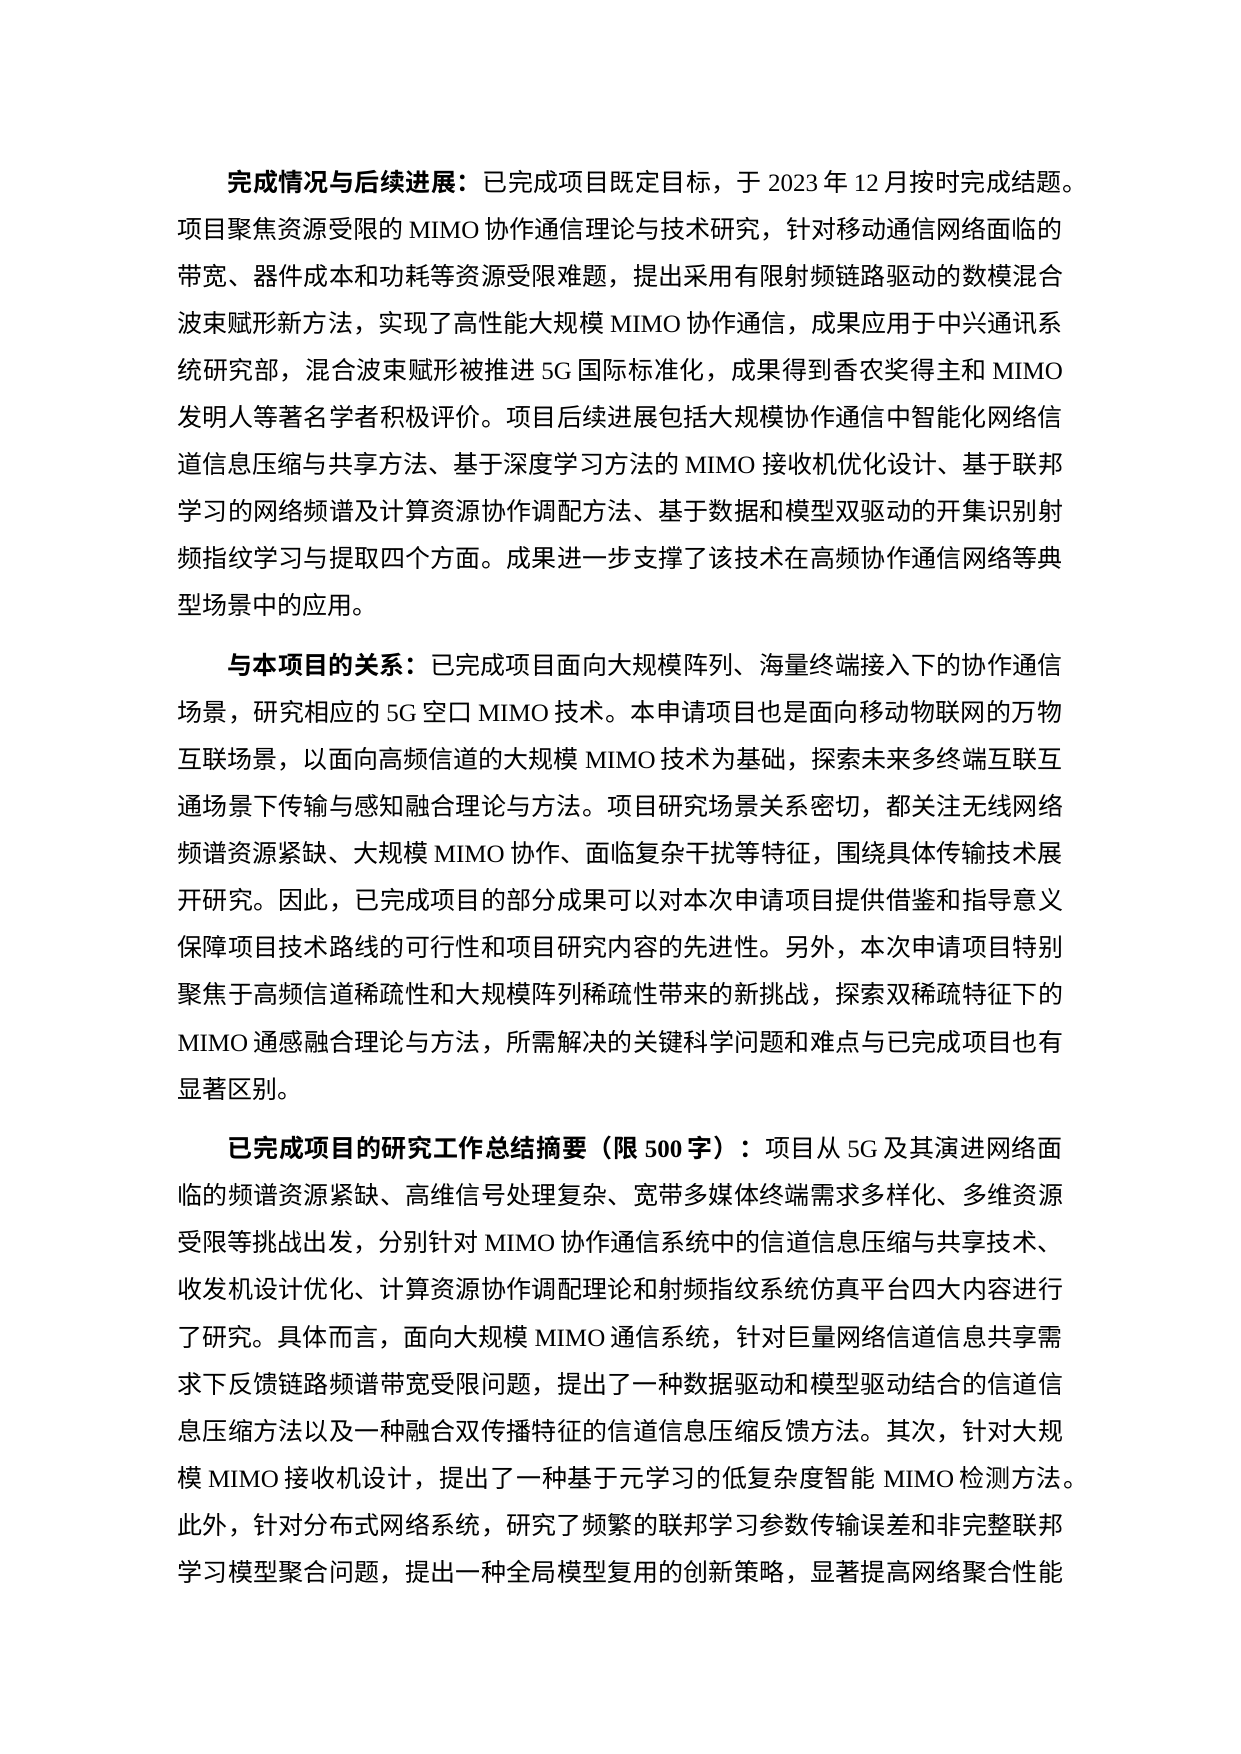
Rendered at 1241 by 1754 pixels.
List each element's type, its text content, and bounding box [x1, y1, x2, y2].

text 与本项目的关系：已完成项目面向大规模阵列、海量终端接入下的协作通信场景，研究相应的5G空口MIMO技术。本申请项目也是面向移动物联网的万物互联场景，以面向高频信道的大规模MIMO技术为基础，探索未来多终端互联互通场景下传输与感知融合理论与方法。项目研究场景关系密切，都关注无线网络频谱资源紧缺、大规模MIMO协作、面临复杂干扰等特征，围绕具体传输技术展开研究。因此，已完成项目的部分成果可以对本次申请项目提供借鉴和指导意义，保障项目技术路线的可行性和项目研究内容的先进性。另外，本次申请项目特别聚焦于高频信道稀疏性和大规模阵列稀疏性带来的新挑战，探索双稀疏特征下的MIMO通感融合理论与方法，所需解决的关键科学问题和难点与已完成项目也有显著区别。 [177, 645, 1063, 1105]
text 完成情况与后续进展：已完成项目既定目标，于2023年12月按时完成结题。项目聚焦资源受限的MIMO协作通信理论与技术研究，针对移动通信网络面临的带宽、器件成本和功耗等资源受限难题，提出采用有限射频链路驱动的数模混合波束赋形新方法，实现了高性能大规模MIMO协作通信，成果应用于中兴通讯系统研究部，混合波束赋形被推进5G国际标准化，成果得到香农奖得主和MIMO发明人等著名学者积极评价。项目后续进展包括大规模协作通信中智能化网络信道信息压缩与共享方法、基于深度学习方法的MIMO 接收机优化设计、基于联邦学习的网络频谱及计算资源协作调配方法、基于数据和模型双驱动的开集识别射频指纹学习与提取四个方面。成果进一步支撑了该技术在高频协作通信网络等典型场景中的应用。 [177, 162, 1063, 622]
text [177, 1129, 1063, 1589]
